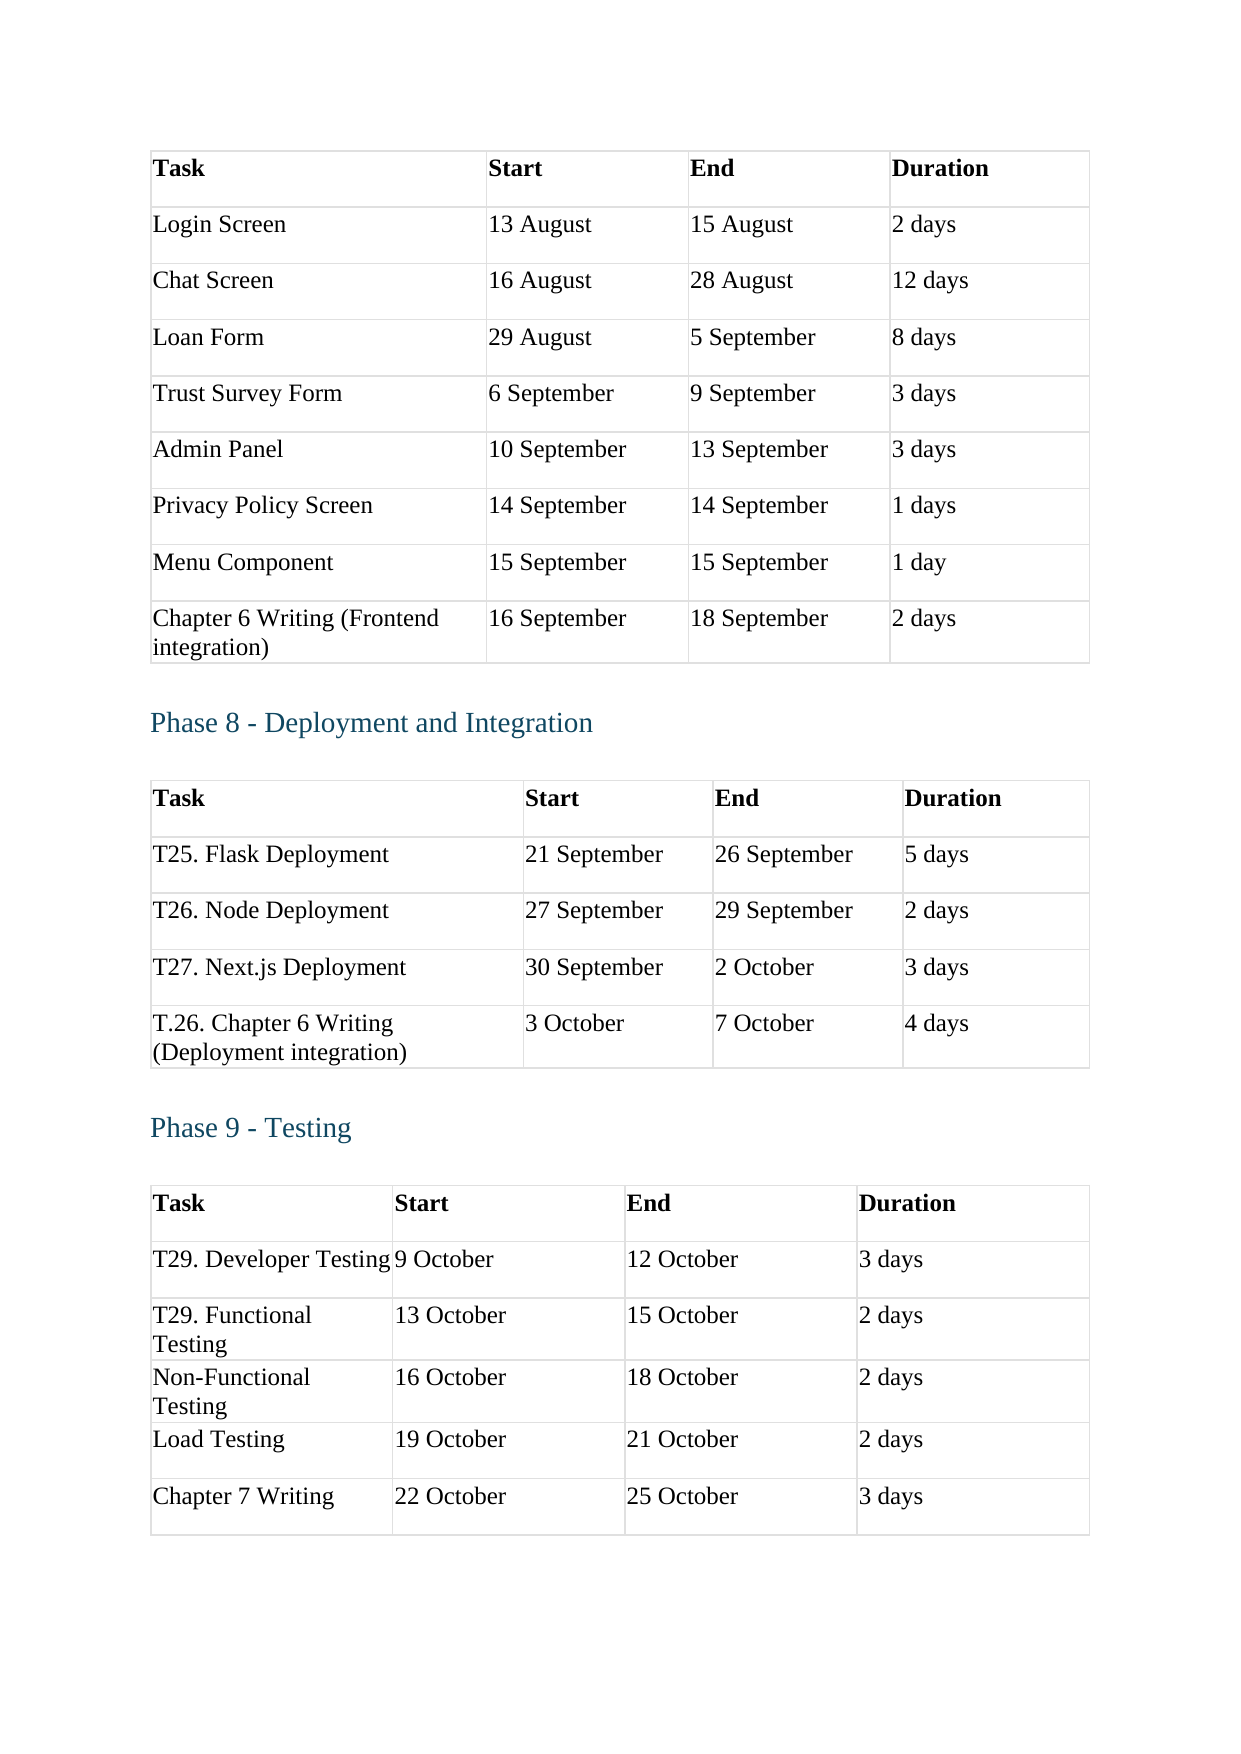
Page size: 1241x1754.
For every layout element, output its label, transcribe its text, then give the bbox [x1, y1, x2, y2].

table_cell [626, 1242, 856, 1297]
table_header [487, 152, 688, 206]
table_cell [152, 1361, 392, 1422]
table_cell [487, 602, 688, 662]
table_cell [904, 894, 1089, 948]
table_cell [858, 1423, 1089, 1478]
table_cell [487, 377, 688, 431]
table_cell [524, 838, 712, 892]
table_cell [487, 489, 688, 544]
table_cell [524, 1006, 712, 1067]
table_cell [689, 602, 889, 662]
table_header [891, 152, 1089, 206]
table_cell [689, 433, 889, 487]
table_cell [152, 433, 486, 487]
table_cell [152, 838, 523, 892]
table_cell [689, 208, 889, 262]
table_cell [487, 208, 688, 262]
subtitle Phase 8 - Deployment and Integration [150, 705, 1090, 738]
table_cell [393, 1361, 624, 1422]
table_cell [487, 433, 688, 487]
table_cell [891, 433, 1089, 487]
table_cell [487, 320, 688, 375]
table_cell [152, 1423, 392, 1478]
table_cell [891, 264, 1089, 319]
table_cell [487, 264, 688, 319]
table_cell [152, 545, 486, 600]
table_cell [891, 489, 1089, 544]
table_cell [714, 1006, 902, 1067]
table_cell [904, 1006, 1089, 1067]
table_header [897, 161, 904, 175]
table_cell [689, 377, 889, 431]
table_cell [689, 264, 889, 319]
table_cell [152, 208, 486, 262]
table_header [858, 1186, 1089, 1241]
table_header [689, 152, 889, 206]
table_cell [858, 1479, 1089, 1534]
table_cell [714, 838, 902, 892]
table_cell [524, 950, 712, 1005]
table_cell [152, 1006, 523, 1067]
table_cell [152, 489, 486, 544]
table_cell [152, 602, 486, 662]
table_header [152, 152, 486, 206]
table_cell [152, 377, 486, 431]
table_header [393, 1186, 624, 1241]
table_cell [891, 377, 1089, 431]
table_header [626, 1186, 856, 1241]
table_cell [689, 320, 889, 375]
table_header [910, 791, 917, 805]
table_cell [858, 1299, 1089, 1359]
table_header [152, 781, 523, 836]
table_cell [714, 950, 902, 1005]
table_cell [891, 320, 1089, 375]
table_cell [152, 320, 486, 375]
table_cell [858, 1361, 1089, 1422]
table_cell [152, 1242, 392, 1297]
subtitle Phase 9 - Testing [150, 1110, 1090, 1143]
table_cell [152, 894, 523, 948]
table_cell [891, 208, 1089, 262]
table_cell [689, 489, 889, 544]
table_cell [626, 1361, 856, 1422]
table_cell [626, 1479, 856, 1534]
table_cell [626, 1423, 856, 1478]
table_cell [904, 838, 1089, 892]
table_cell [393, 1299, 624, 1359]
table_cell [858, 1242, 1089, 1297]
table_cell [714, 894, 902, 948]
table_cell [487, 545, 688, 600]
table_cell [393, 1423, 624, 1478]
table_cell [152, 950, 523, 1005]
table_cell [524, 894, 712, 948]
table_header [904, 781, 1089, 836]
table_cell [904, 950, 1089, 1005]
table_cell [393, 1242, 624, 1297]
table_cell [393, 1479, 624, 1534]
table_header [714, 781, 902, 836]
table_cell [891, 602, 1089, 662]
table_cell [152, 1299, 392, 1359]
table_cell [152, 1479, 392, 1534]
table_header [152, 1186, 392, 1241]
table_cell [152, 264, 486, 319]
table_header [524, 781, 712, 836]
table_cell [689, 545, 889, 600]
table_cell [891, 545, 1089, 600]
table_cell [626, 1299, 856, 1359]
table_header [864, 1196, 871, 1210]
